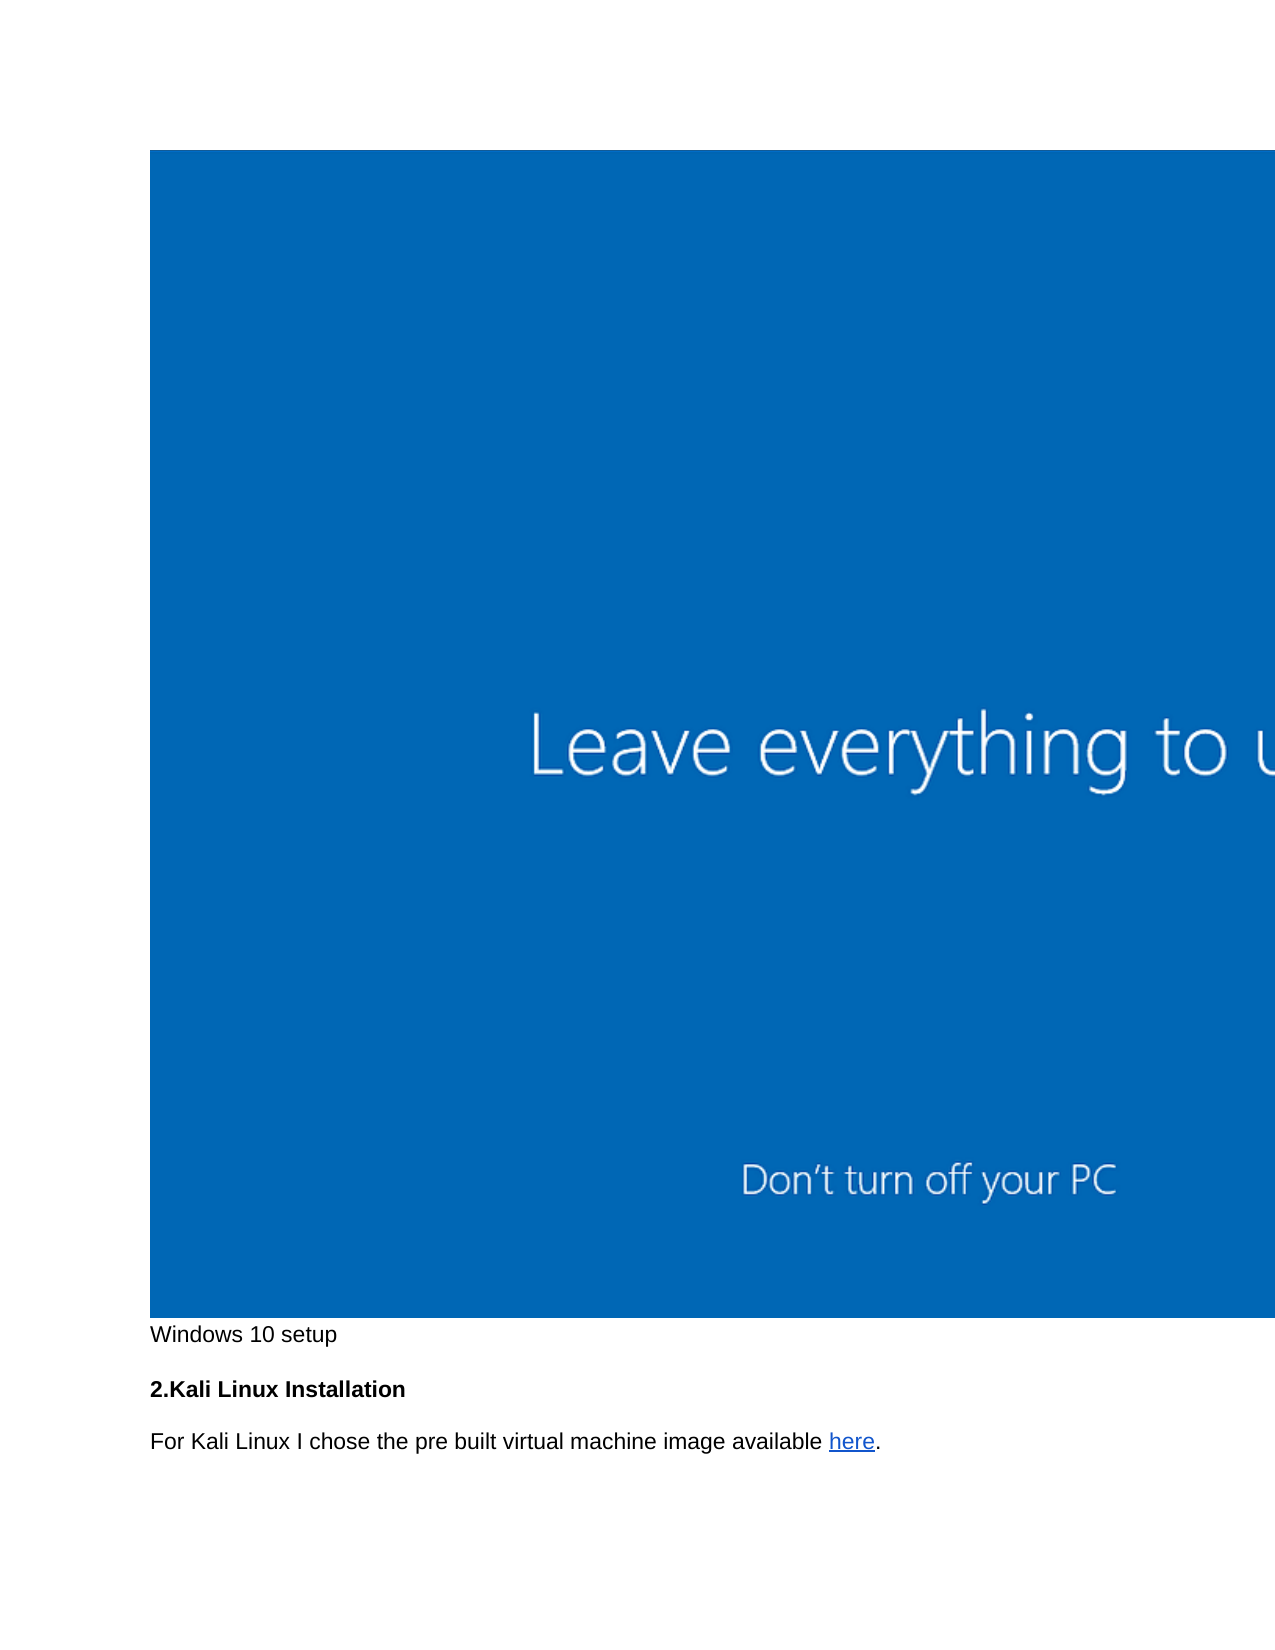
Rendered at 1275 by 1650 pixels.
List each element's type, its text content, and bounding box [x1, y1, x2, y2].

picture [150, 150, 1275, 1318]
subtitle 2.Kali Linux Installation [150, 1376, 1125, 1403]
text Windows 10 setup [150, 1318, 1125, 1347]
text For Kali Linux I chose the pre built virtual machine image available here. [150, 1428, 1125, 1454]
